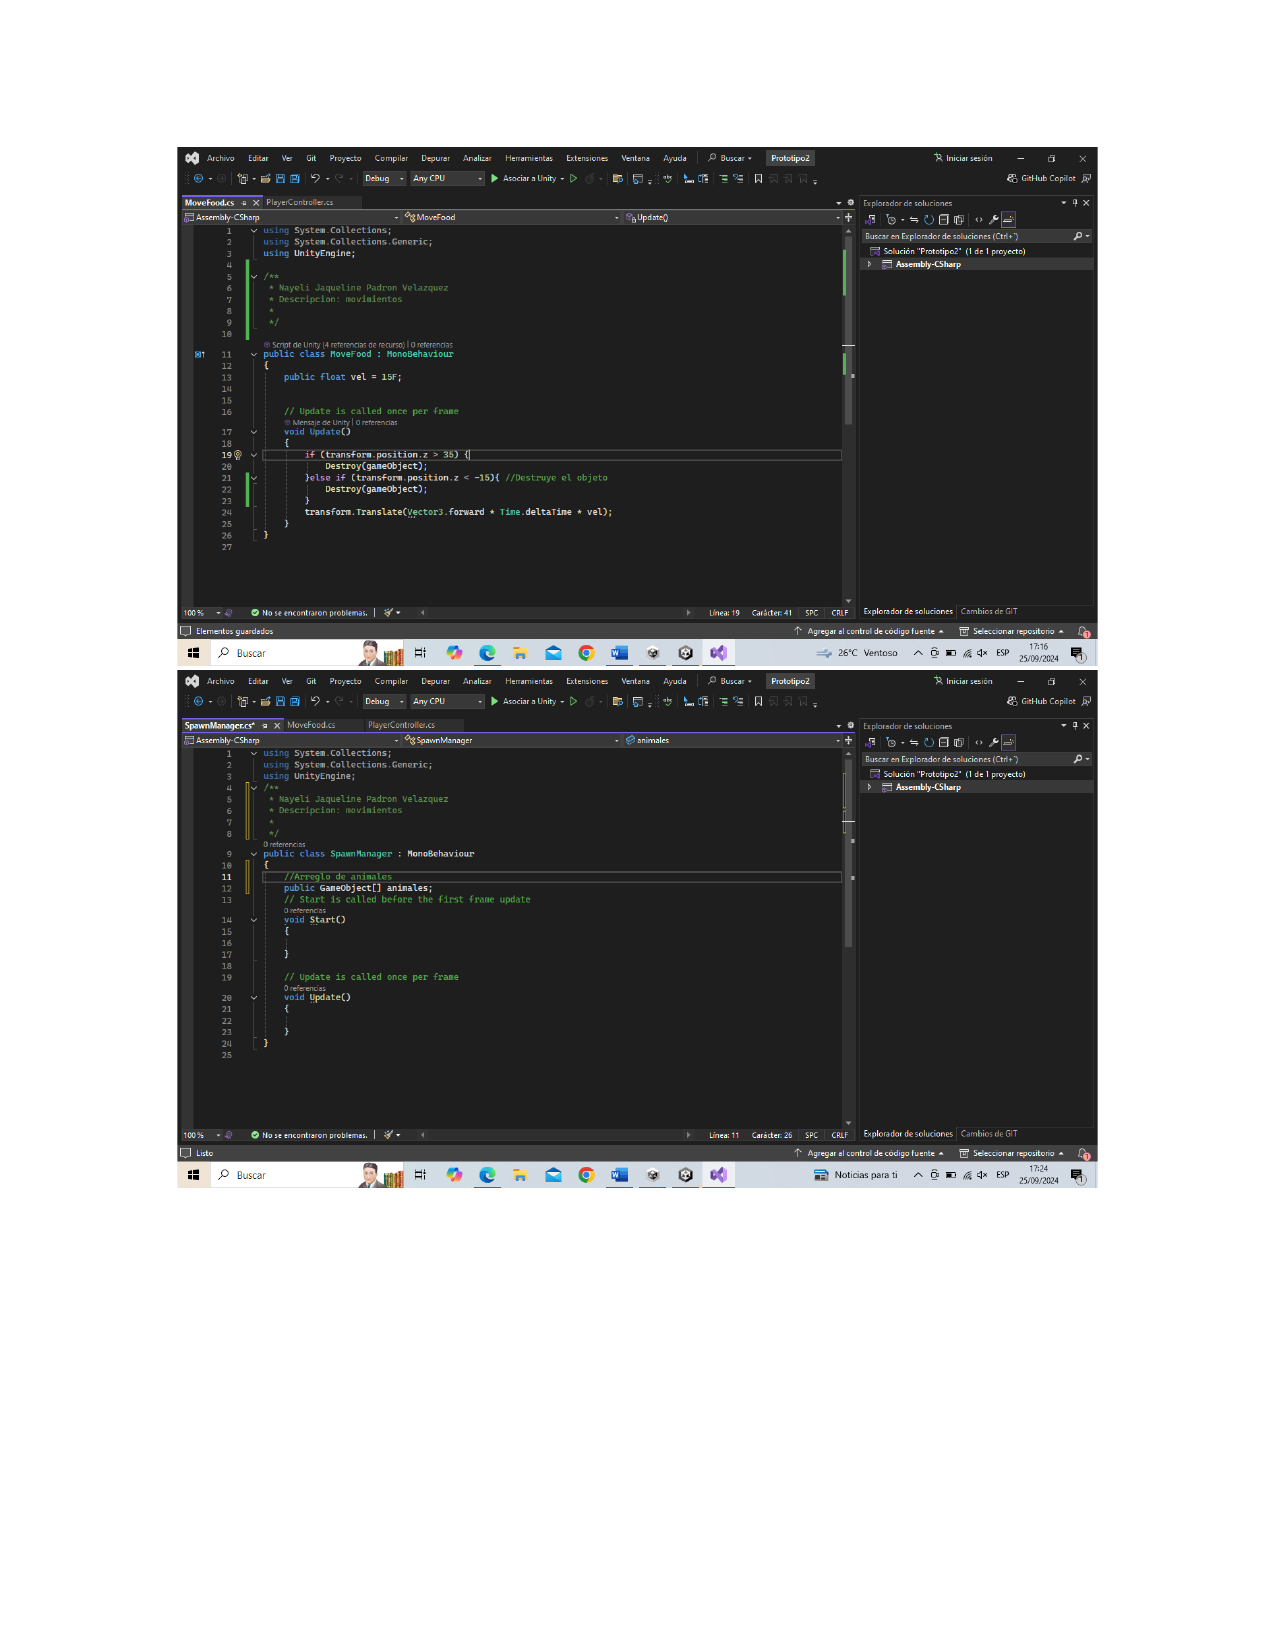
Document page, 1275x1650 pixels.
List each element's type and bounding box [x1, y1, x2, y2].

picture [177, 147, 1098, 666]
picture [177, 670, 1098, 1188]
